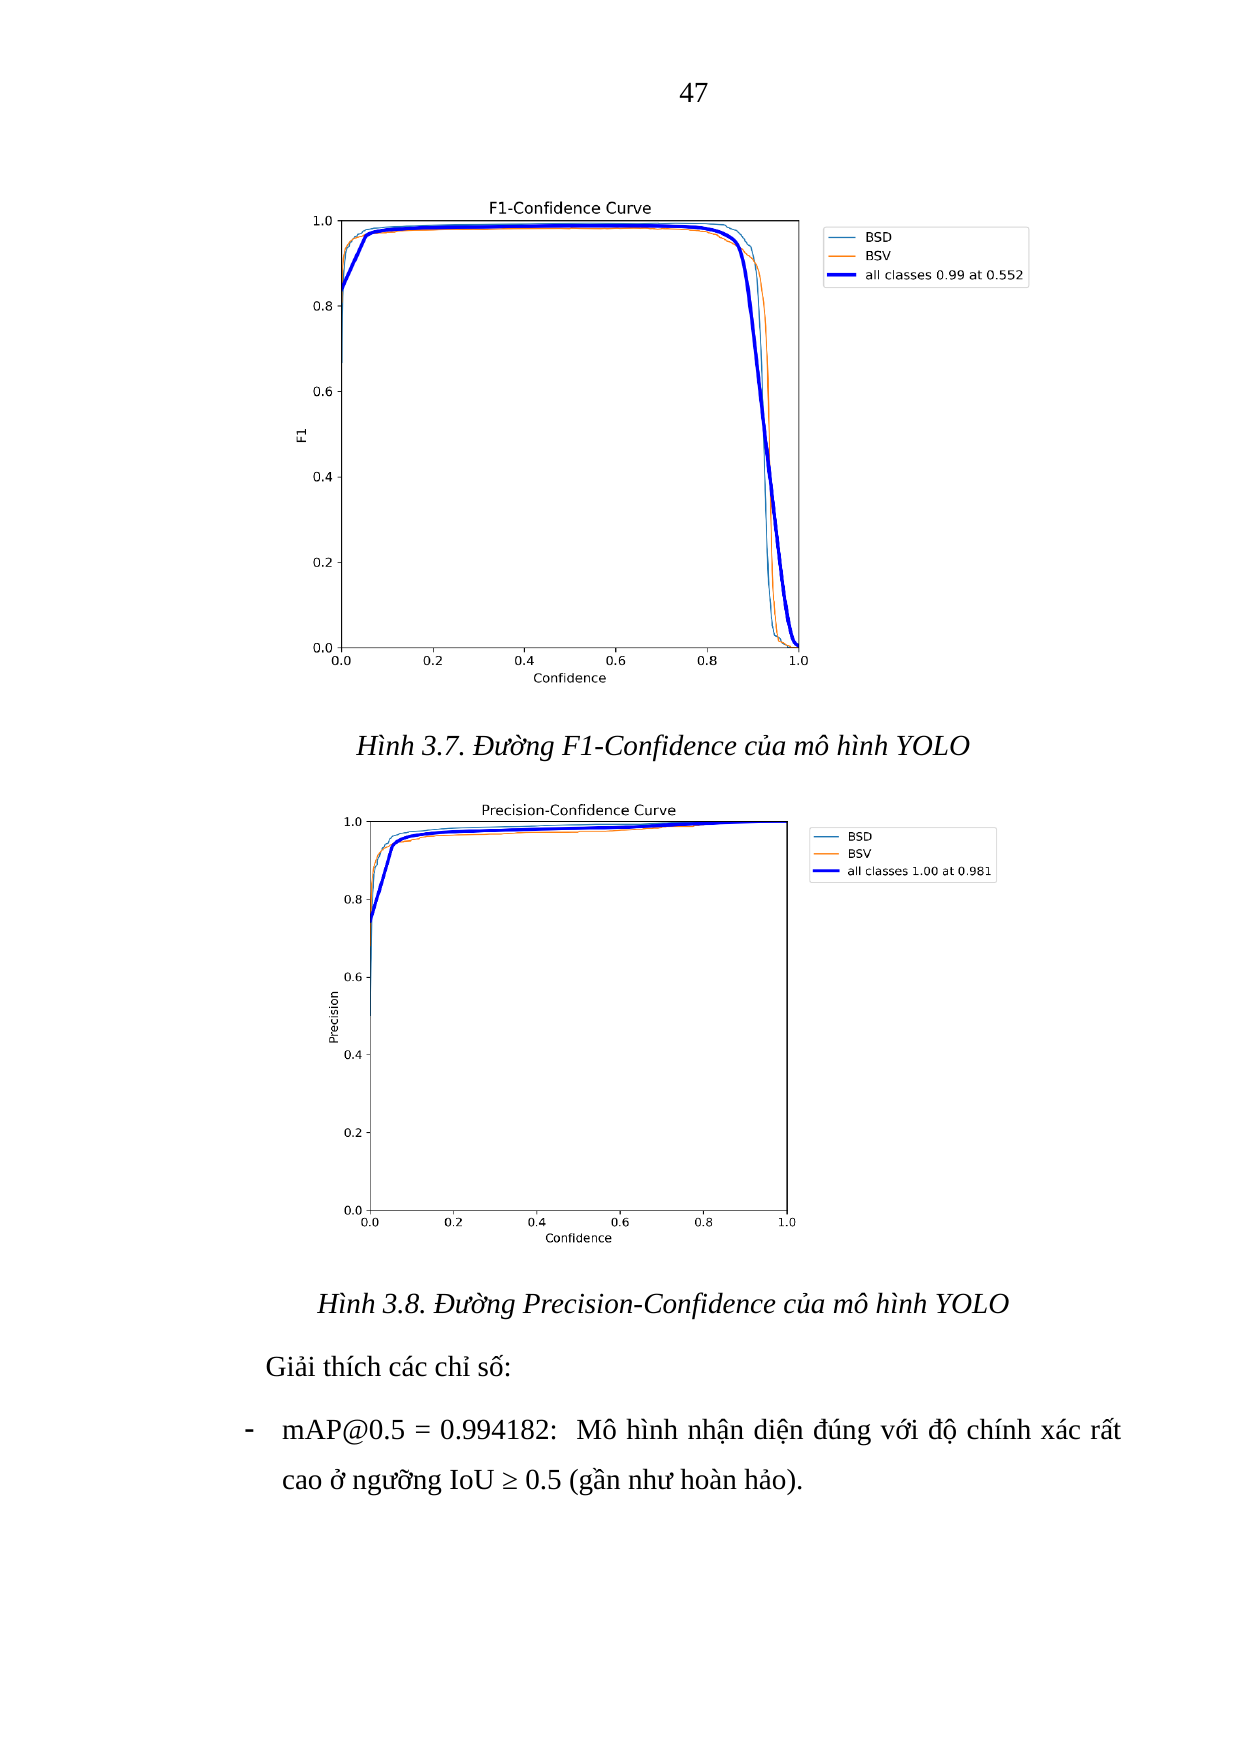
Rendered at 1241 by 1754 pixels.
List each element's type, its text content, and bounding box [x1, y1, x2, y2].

list mAP@0.5 = 0.994182: Mô hình nhận diện đúng với độ chính xác rất cao ở ngưỡng IoU ≥ 0.5 (gần như hoàn hảo). [244, 1412, 1122, 1496]
text Đường F1-Confidence của mô hình YOLO [207, 728, 1122, 762]
picture [281, 188, 1048, 699]
text Giải thích các chỉ số: [207, 1349, 1122, 1382]
picture [315, 791, 1014, 1257]
text Đường Precision-Confidence của mô hình YOLO [207, 1286, 1122, 1320]
